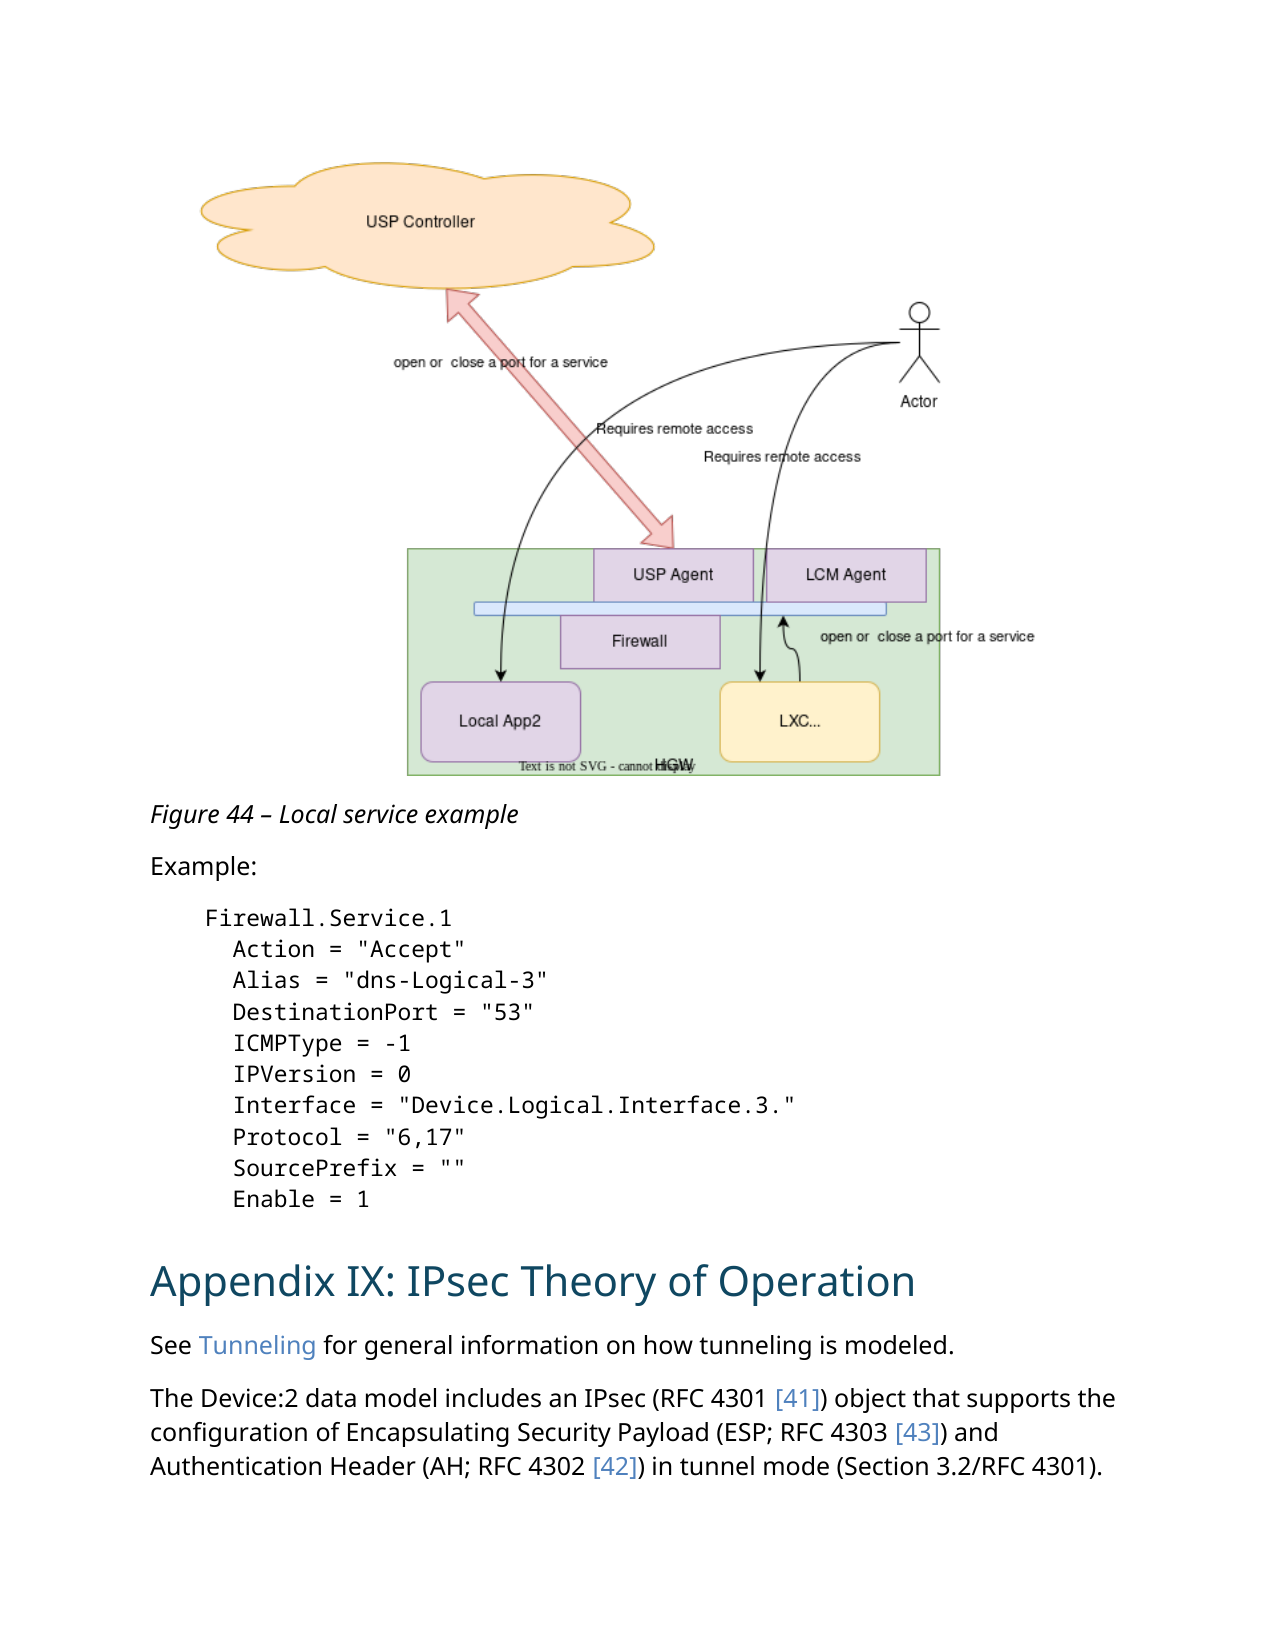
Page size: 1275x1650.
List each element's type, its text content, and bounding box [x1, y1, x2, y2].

text Figure 44 – Local service example [150, 796, 1125, 830]
picture [168, 150, 1044, 776]
subtitle Appendix IX: IPsec Theory of Operation [150, 1252, 1125, 1309]
text Example: [150, 849, 1125, 883]
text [150, 1380, 1125, 1482]
text See Tunneling for general information on how tunneling is modeled. [150, 1327, 1125, 1361]
text Firewall.Service.1 Action = "Accept" Alias = "dns-Logical-3" DestinationPort = "53" ICMPType = -1 IPVersion = 0 Interface = "Device.Logical.Interface.3." Protocol = "6,17" SourcePrefix = "" Enable = 1 [150, 902, 1125, 1214]
